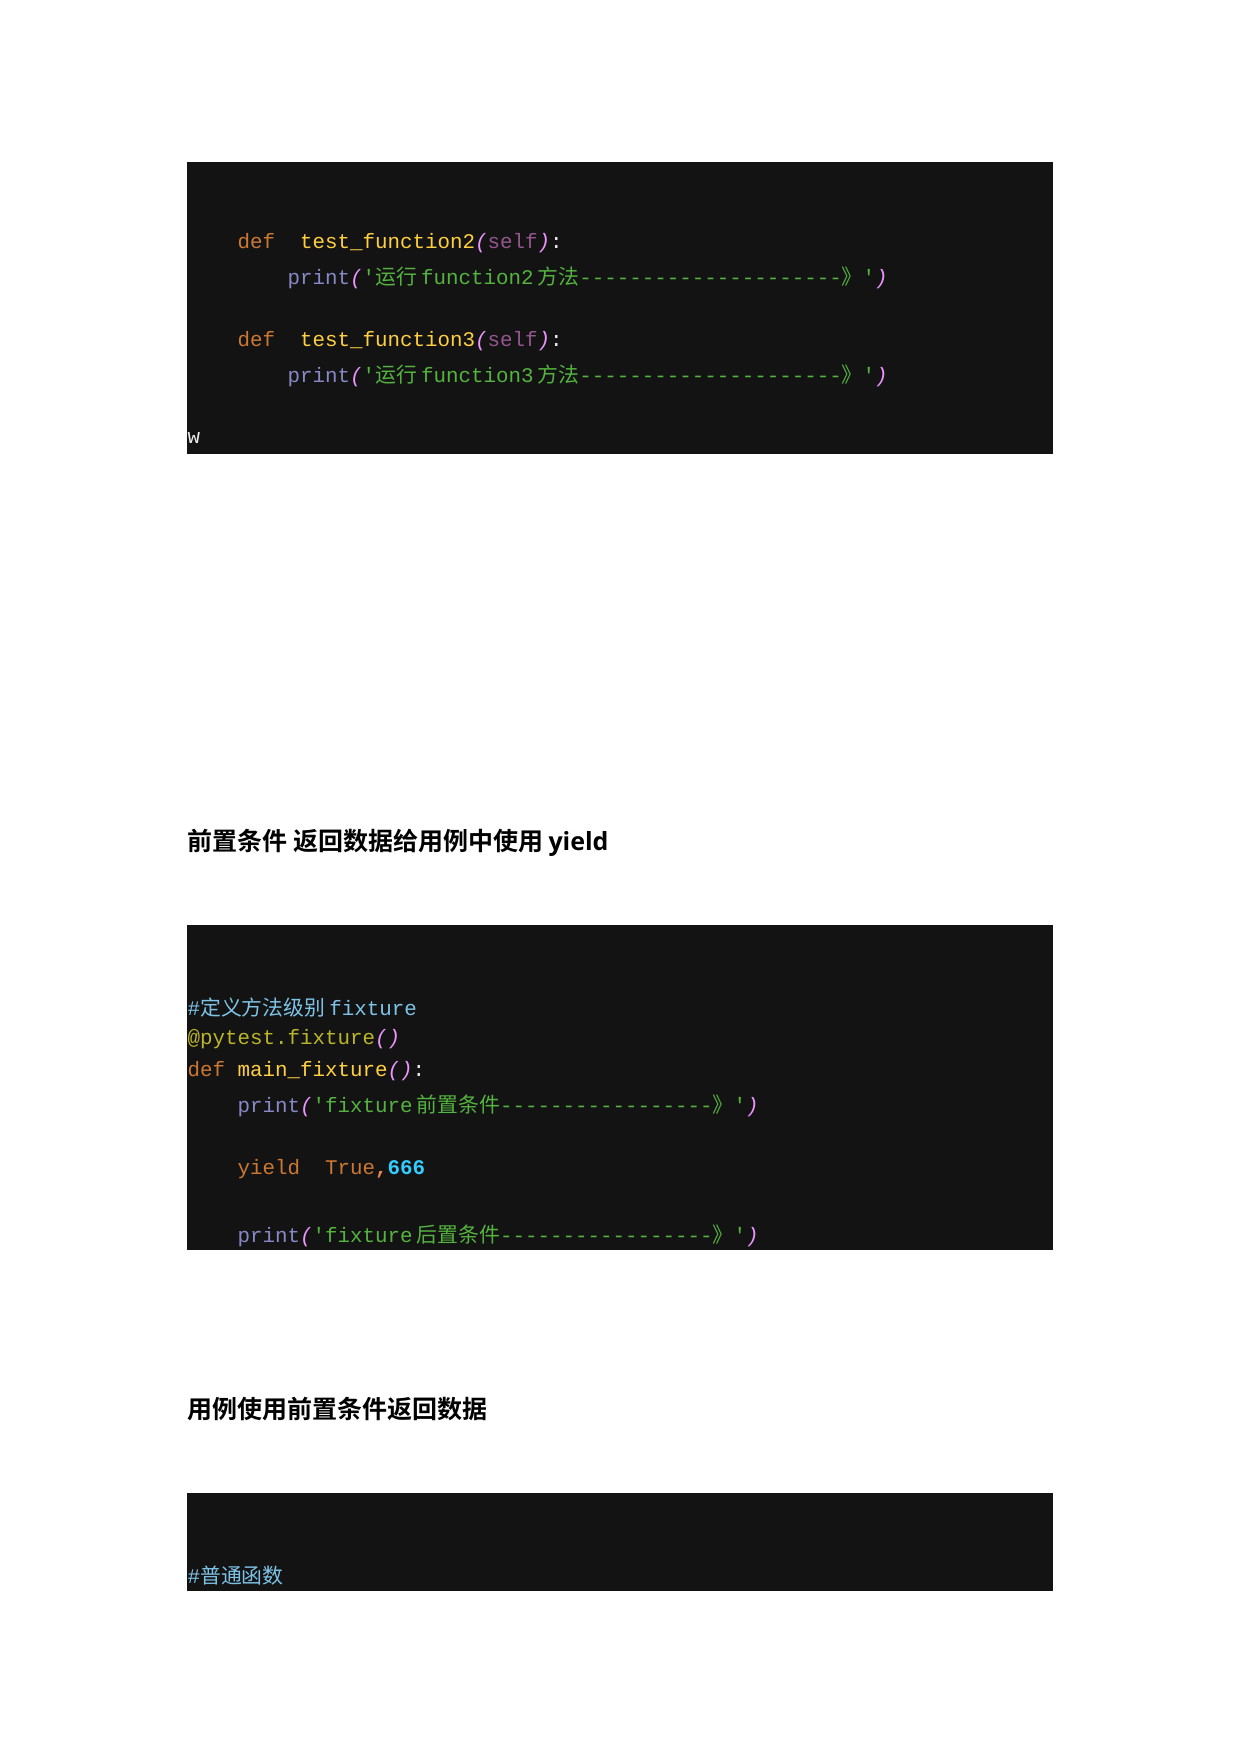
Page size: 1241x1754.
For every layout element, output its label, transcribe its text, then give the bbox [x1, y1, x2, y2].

text #定义方法级别fixture @pytest.fixture() def main_fixture(): print('fixture前置条件-----------------》') yield True,666 print('fixture后置条件-----------------》') [187, 925, 1053, 1250]
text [187, 1493, 1053, 1591]
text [187, 162, 1053, 454]
subtitle 前置条件 返回数据给用例中使用yield [187, 807, 1053, 872]
subtitle 用例使用前置条件返回数据 [187, 1375, 1053, 1440]
